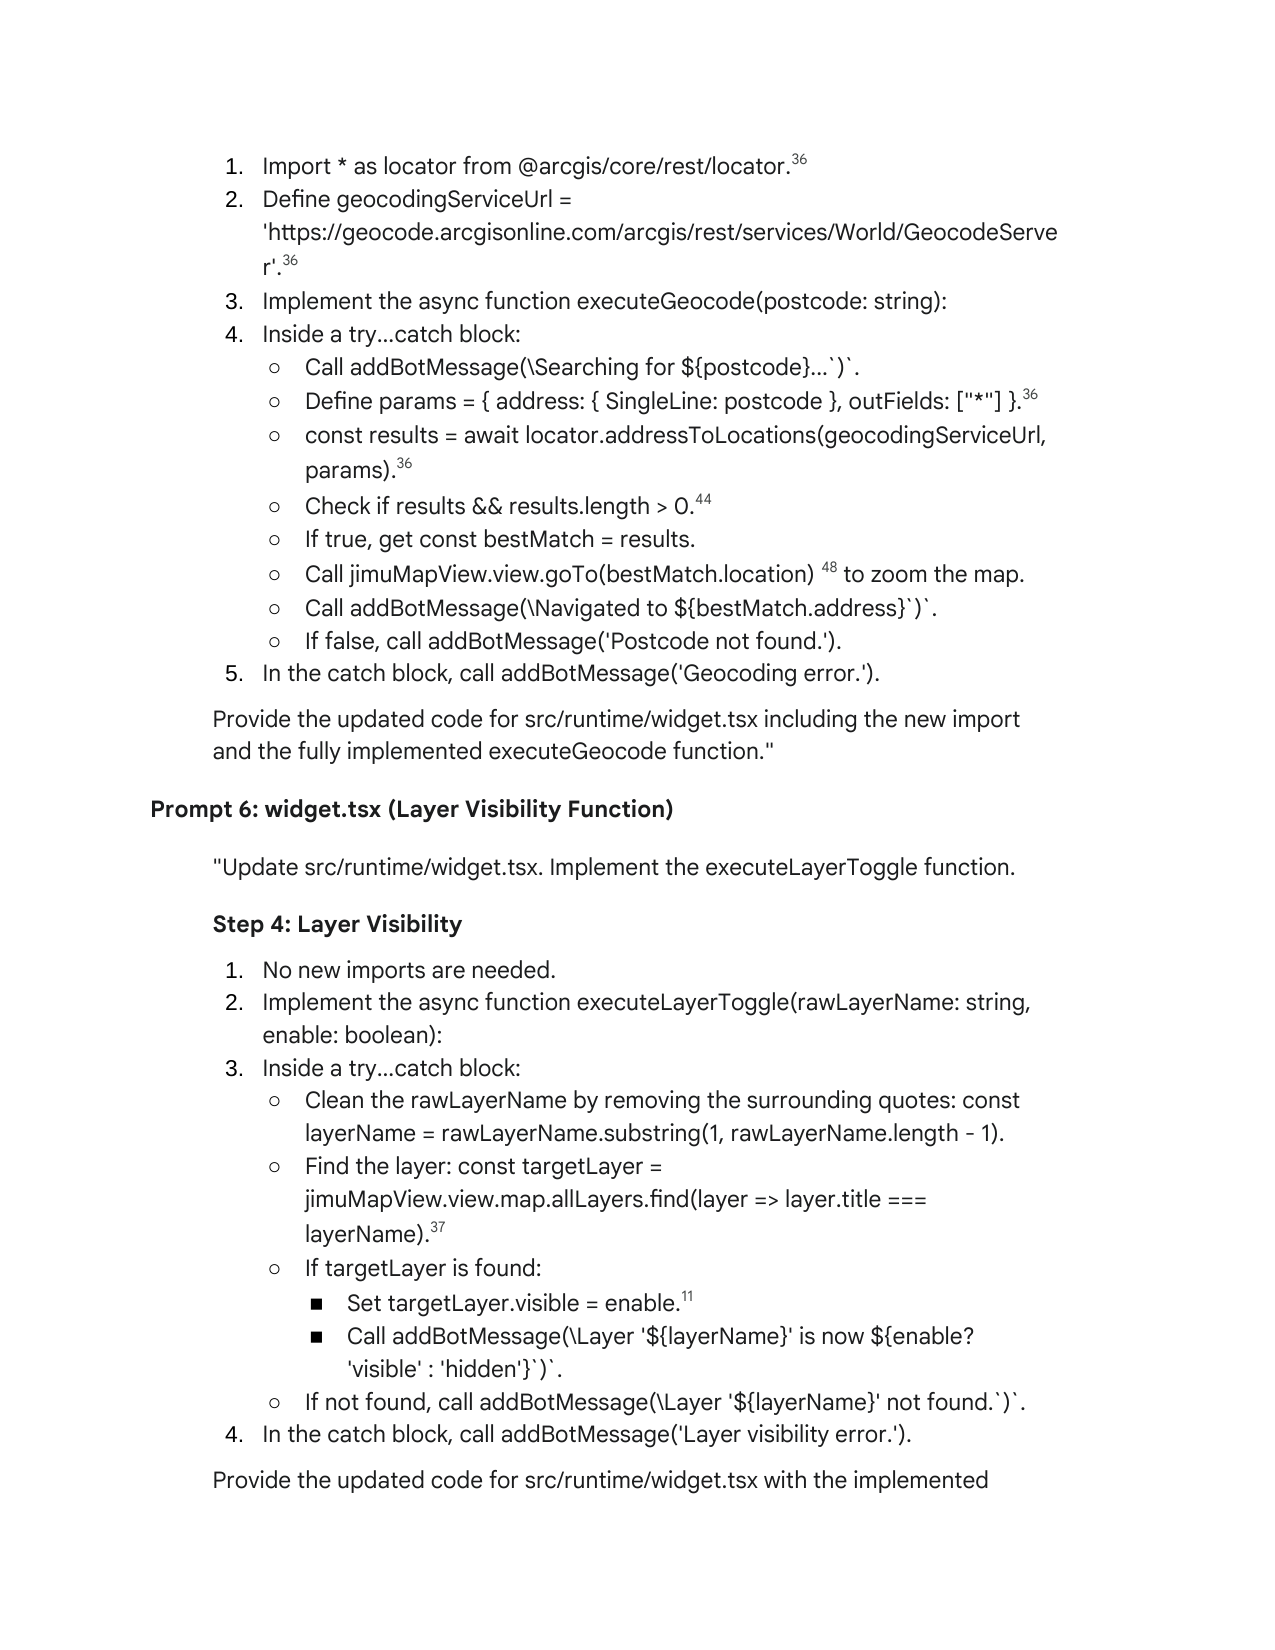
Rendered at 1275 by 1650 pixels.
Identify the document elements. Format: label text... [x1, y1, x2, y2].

list Inside a try...catch block: [225, 320, 1062, 349]
list Call jimuMapView.view.goTo(bestMatch.location) 48 to zoom the map. [267, 558, 1062, 590]
list Check if results && results.length > 0.44 [267, 490, 1062, 521]
list Inside a try...catch block: [225, 1054, 1062, 1083]
list const results = await locator.addressToLocations(geocodingServiceUrl, params).36 [267, 421, 1062, 486]
list In the catch block, call addBotMessage('Geocoding error.'). [225, 659, 1062, 688]
list If not found, call addBotMessage(\Layer '${layerName}' not found.`)`. [267, 1388, 1062, 1417]
list Call addBotMessage(\Searching for ${postcode}...`)`. [267, 353, 1062, 381]
text "Update src/runtime/widget.tsx. Implement the executeLayerToggle function. [212, 853, 1062, 882]
list Clean the rawLayerName by removing the surrounding quotes: const layerName = rawLayerName.substring(1, rawLayerName.length - 1). [267, 1087, 1062, 1148]
list In the catch block, call addBotMessage('Layer visibility error.'). [225, 1421, 1062, 1449]
list Set targetLayer.visible = enable.11 [309, 1287, 1062, 1318]
list Call addBotMessage(\Navigated to ${bestMatch.address}`)`. [267, 594, 1062, 623]
list If true, get const bestMatch = results. [267, 526, 1062, 554]
list No new imports are needed. [225, 956, 1062, 984]
text Provide the updated code for src/runtime/widget.tsx including the new import and the fully implemented executeGeocode function." [212, 705, 1062, 766]
list Implement the async function executeGeocode(postcode: string): [225, 287, 1062, 316]
list Find the layer: const targetLayer = jimuMapView.view.map.allLayers.find(layer => layer.title === layerName).37 [267, 1152, 1062, 1250]
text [212, 1466, 1062, 1494]
list Import * as locator from @arcgis/core/rest/locator.36 [225, 150, 1062, 181]
text Prompt 6: widget.tsx (Layer Visibility Function) [150, 795, 1125, 824]
list Define params = { address: { SingleLine: postcode }, outFields: ["*"] }.36 [267, 385, 1062, 417]
text Step 4: Layer Visibility [212, 911, 1062, 939]
list If false, call addBotMessage('Postcode not found.'). [267, 627, 1062, 656]
list Implement the async function executeLayerToggle(rawLayerName: string, enable: boolean): [225, 988, 1062, 1050]
list Define geocodingServiceUrl = 'https://geocode.arcgisonline.com/arcgis/rest/services/World/GeocodeServer'.36 [225, 186, 1062, 283]
list If targetLayer is found: [267, 1254, 1062, 1283]
list Call addBotMessage(\Layer '${layerName}' is now ${enable? 'visible' : 'hidden'}`)`. [309, 1322, 1062, 1384]
